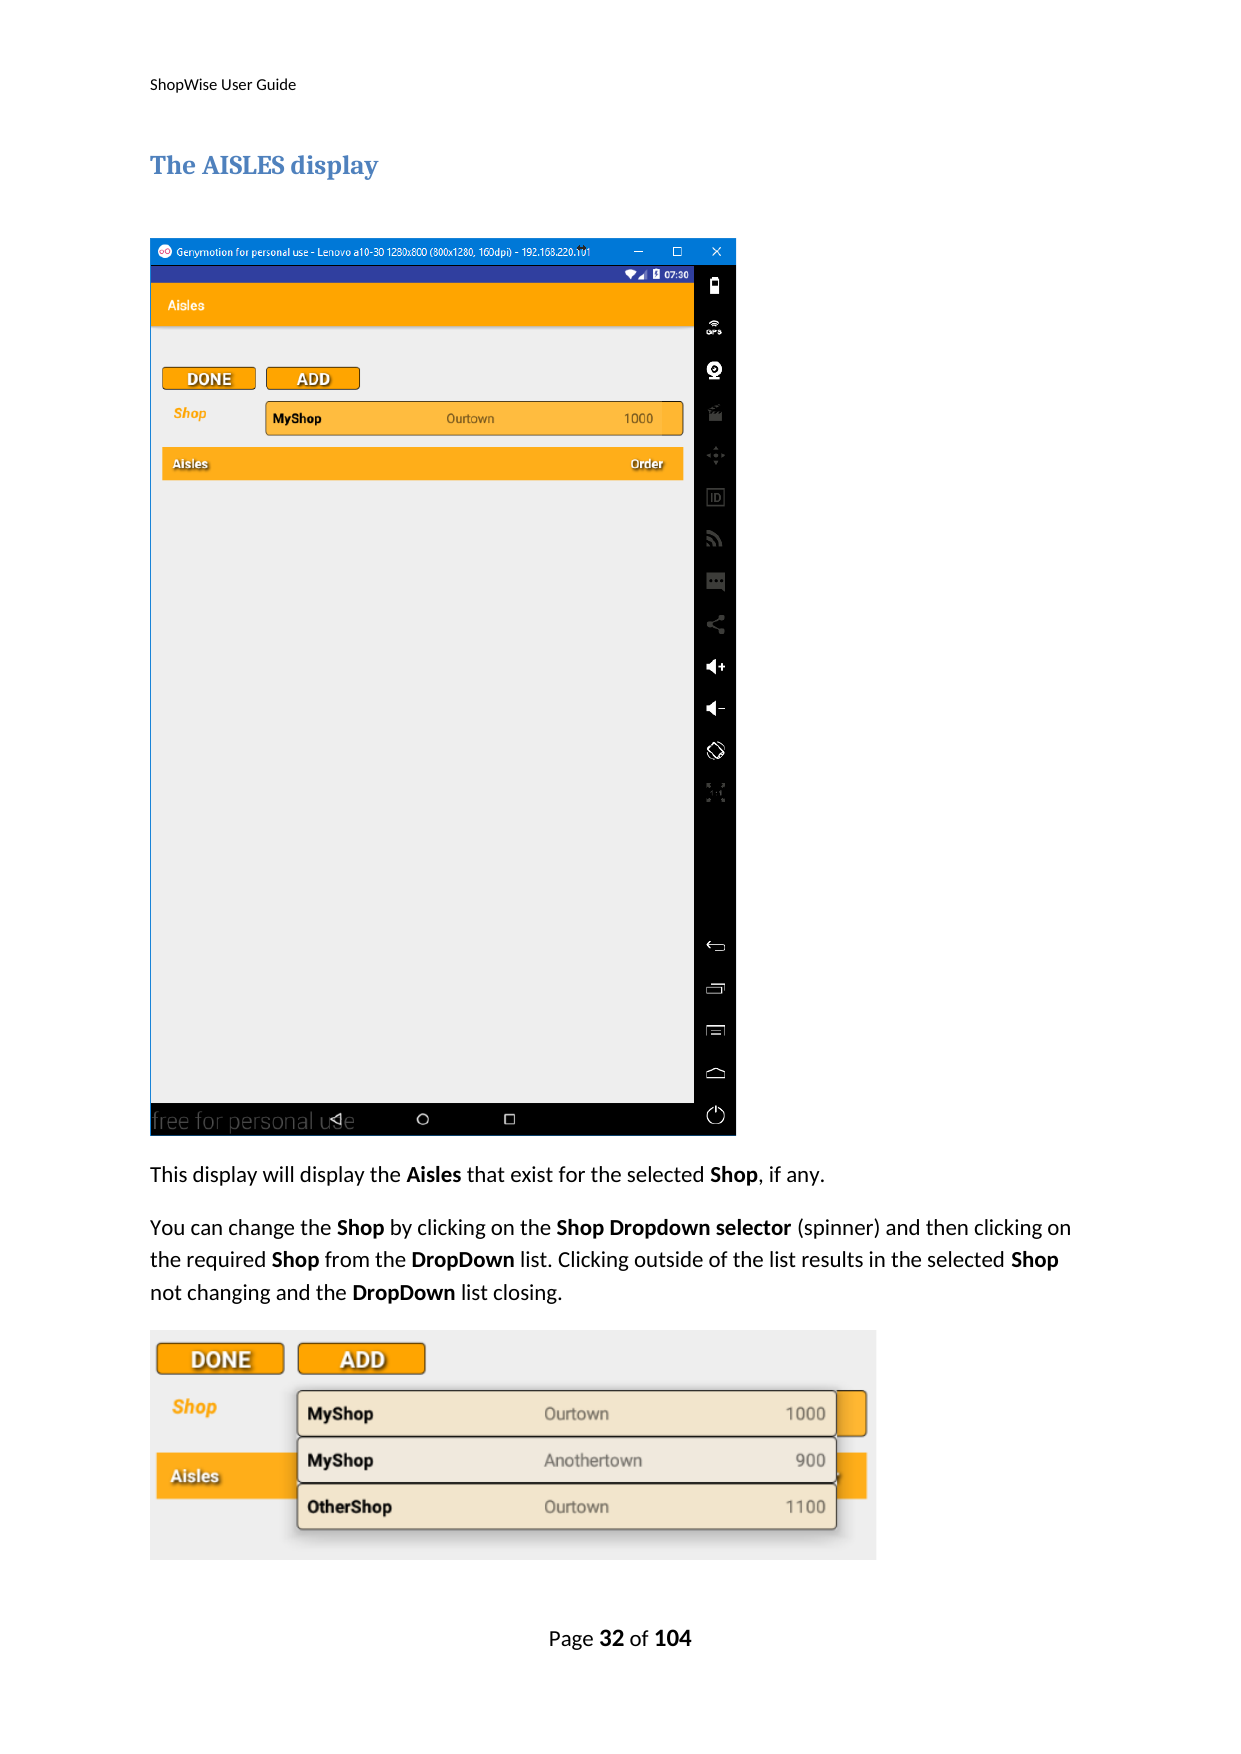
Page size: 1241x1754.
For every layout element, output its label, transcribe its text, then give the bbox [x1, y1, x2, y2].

subtitle The AISLES display [150, 150, 1090, 181]
text You can change the Shop by clicking on the Shop Dropdown selector (spinner) and then clicking on the required Shop from the DropDown list. Clicking outside of the list results in the selected Shop not changing and the DropDown list closing. [150, 1213, 1090, 1306]
picture [150, 238, 737, 1136]
picture [150, 1330, 877, 1560]
text This display will display the Aisles that exist for the selected Shop, if any. [150, 1160, 1090, 1188]
